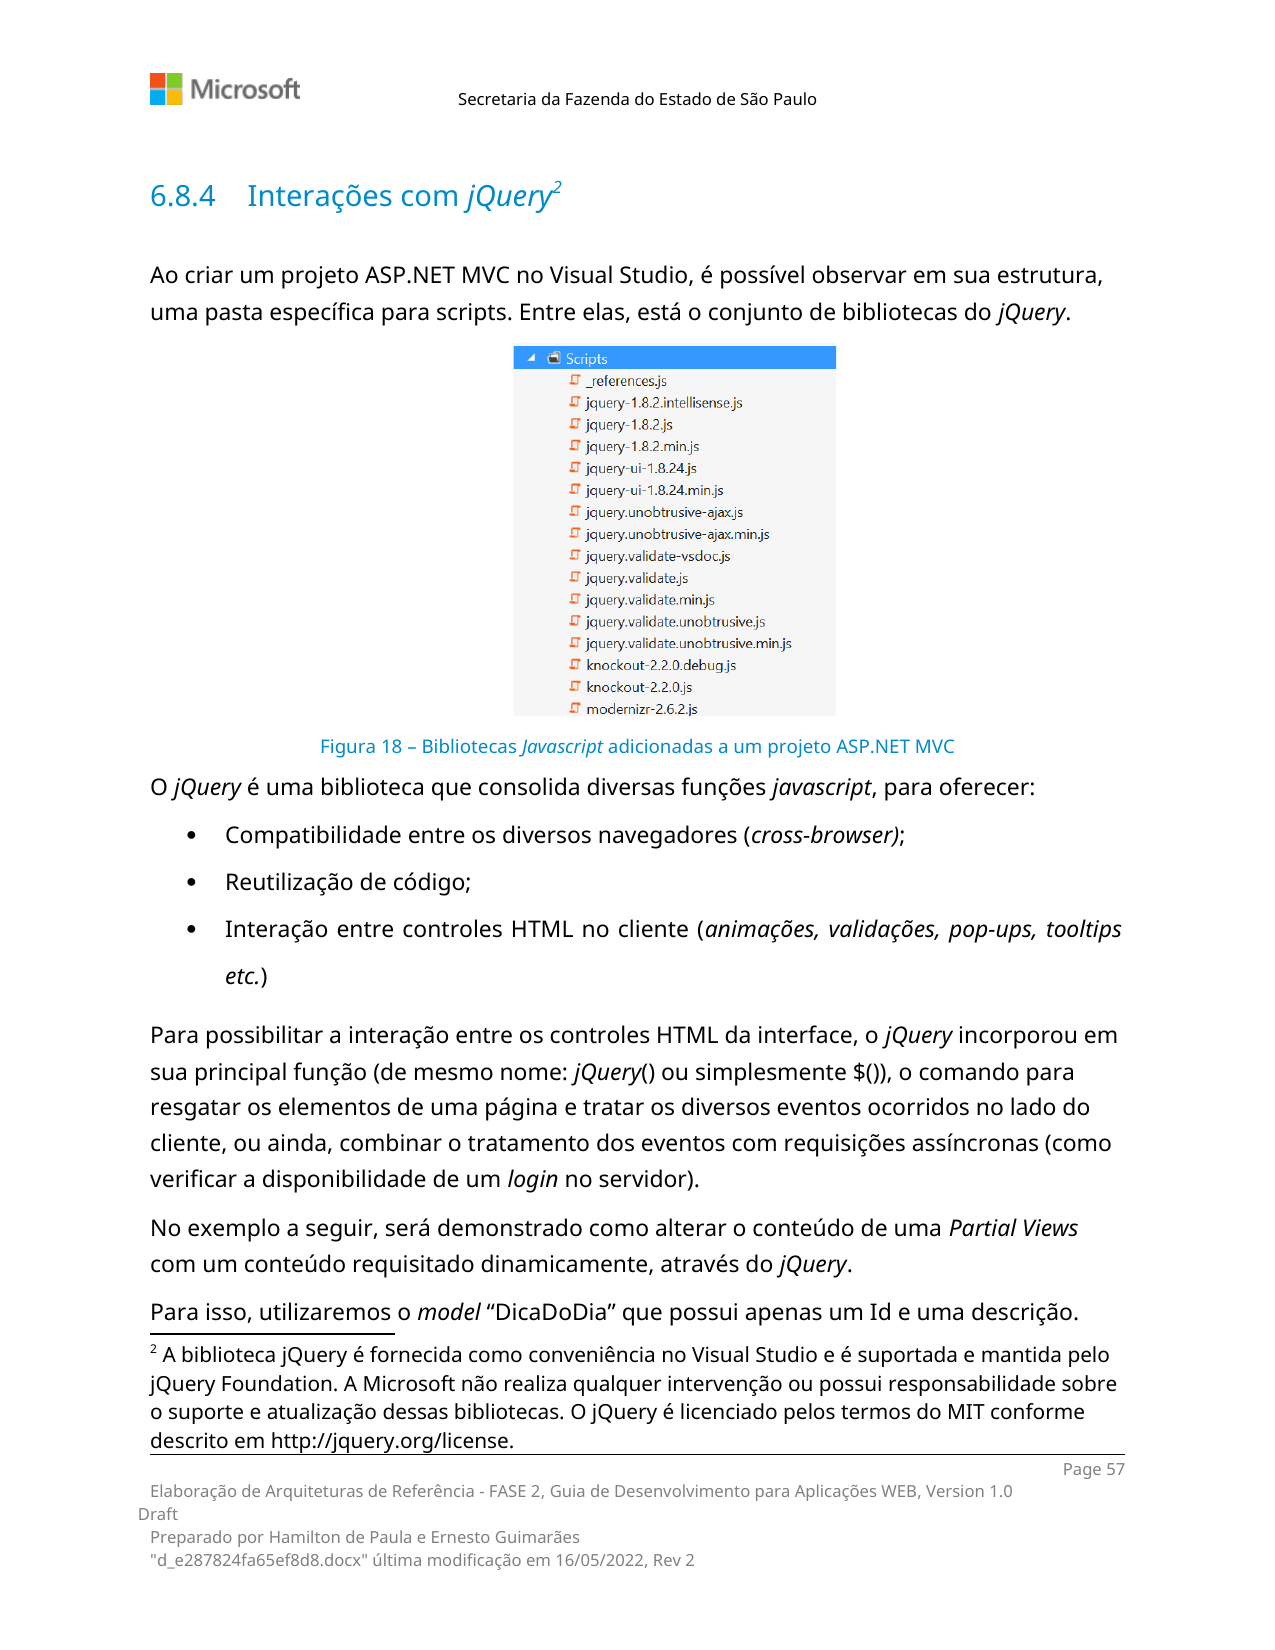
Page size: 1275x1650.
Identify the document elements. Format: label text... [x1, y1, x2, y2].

subtitle Interações com jQuery [150, 175, 1125, 215]
text Para isso, utilizaremos o model “DicaDoDia” que possui apenas um Id e uma descrição. [150, 1296, 1125, 1327]
text Para possibilitar a interação entre os controles HTML da interface, o jQuery incorporou em sua principal função (de mesmo nome: jQuery() ou simplesmente $()), o comando para resgatar os elementos de uma página e tratar os diversos eventos ocorridos no lado do cliente, ou ainda, combinar o tratamento dos eventos com requisições assíncronas (como verificar a disponibilidade de um login no servidor). [150, 1019, 1125, 1194]
text O jQuery é uma biblioteca que consolida diversas funções javascript, para oferecer: [150, 771, 1125, 802]
list Reutilização de código; [187, 866, 1125, 898]
list Interação entre controles HTML no cliente (animações, validações, pop-ups, tooltips etc.) [187, 913, 1125, 991]
picture [513, 343, 837, 716]
text Figura 18 – Bibliotecas Javascript adicionadas a um projeto ASP.NET MVC [150, 733, 1125, 758]
text No exemplo a seguir, será demonstrado como alterar o conteúdo de uma Partial Views com um conteúdo requisitado dinamicamente, através do jQuery. [150, 1212, 1125, 1279]
list Compatibilidade entre os diversos navegadores (cross-browser); [187, 819, 1125, 851]
picture [150, 73, 300, 106]
text Ao criar um projeto ASP.NET MVC no Visual Studio, é possível observar em sua estrutura, uma pasta específica para scripts. Entre elas, está o conjunto de bibliotecas do jQuery. [150, 259, 1125, 327]
